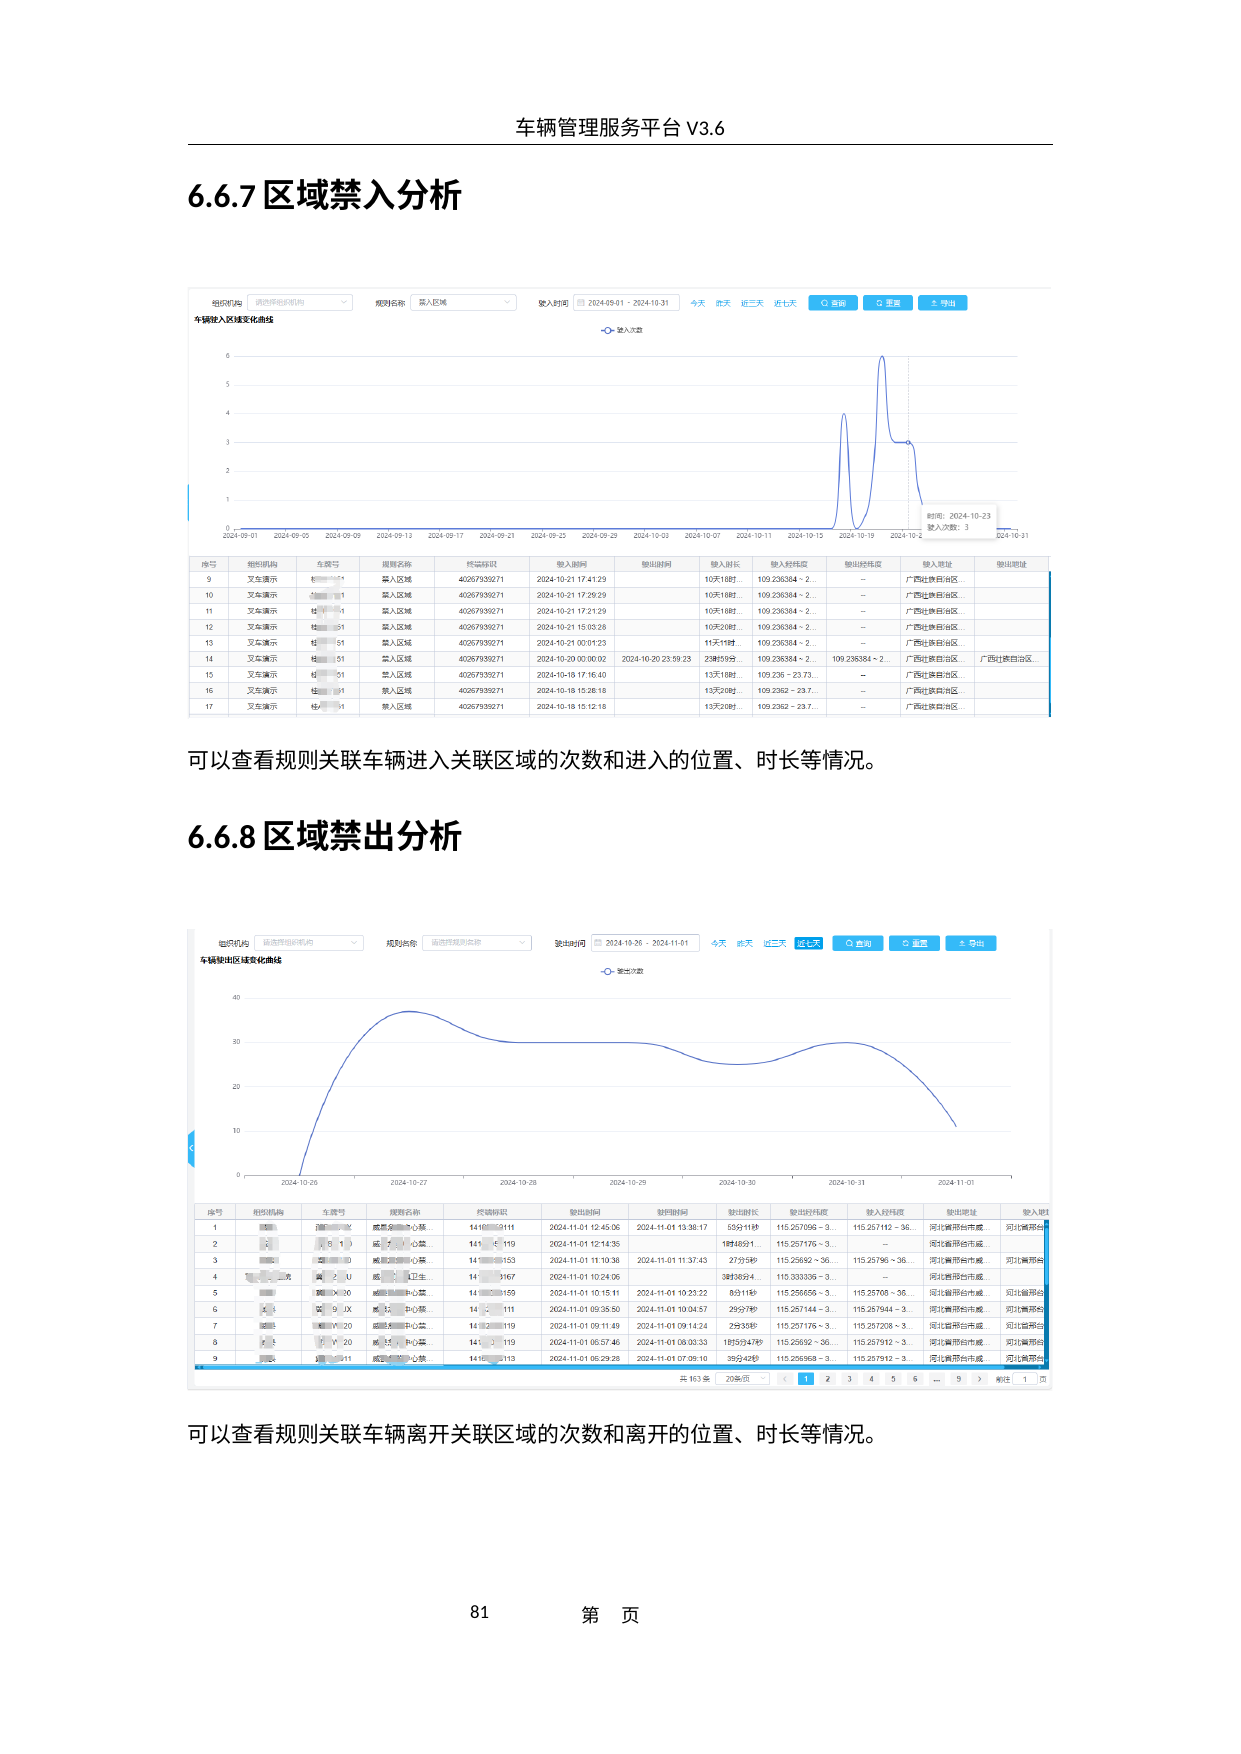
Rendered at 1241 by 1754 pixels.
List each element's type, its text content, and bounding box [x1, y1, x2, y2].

text 可以查看规则关联车辆离开关联区域的次数和离开的位置、时长等情况。 [187, 1417, 1053, 1449]
picture [187, 929, 1053, 1391]
text 可以查看规则关联车辆进入关联区域的次数和进入的位置、时长等情况。 [187, 742, 1053, 775]
subtitle 区域禁入分析 [187, 160, 1053, 225]
picture [187, 287, 1051, 719]
subtitle 区域禁出分析 [187, 802, 1053, 867]
